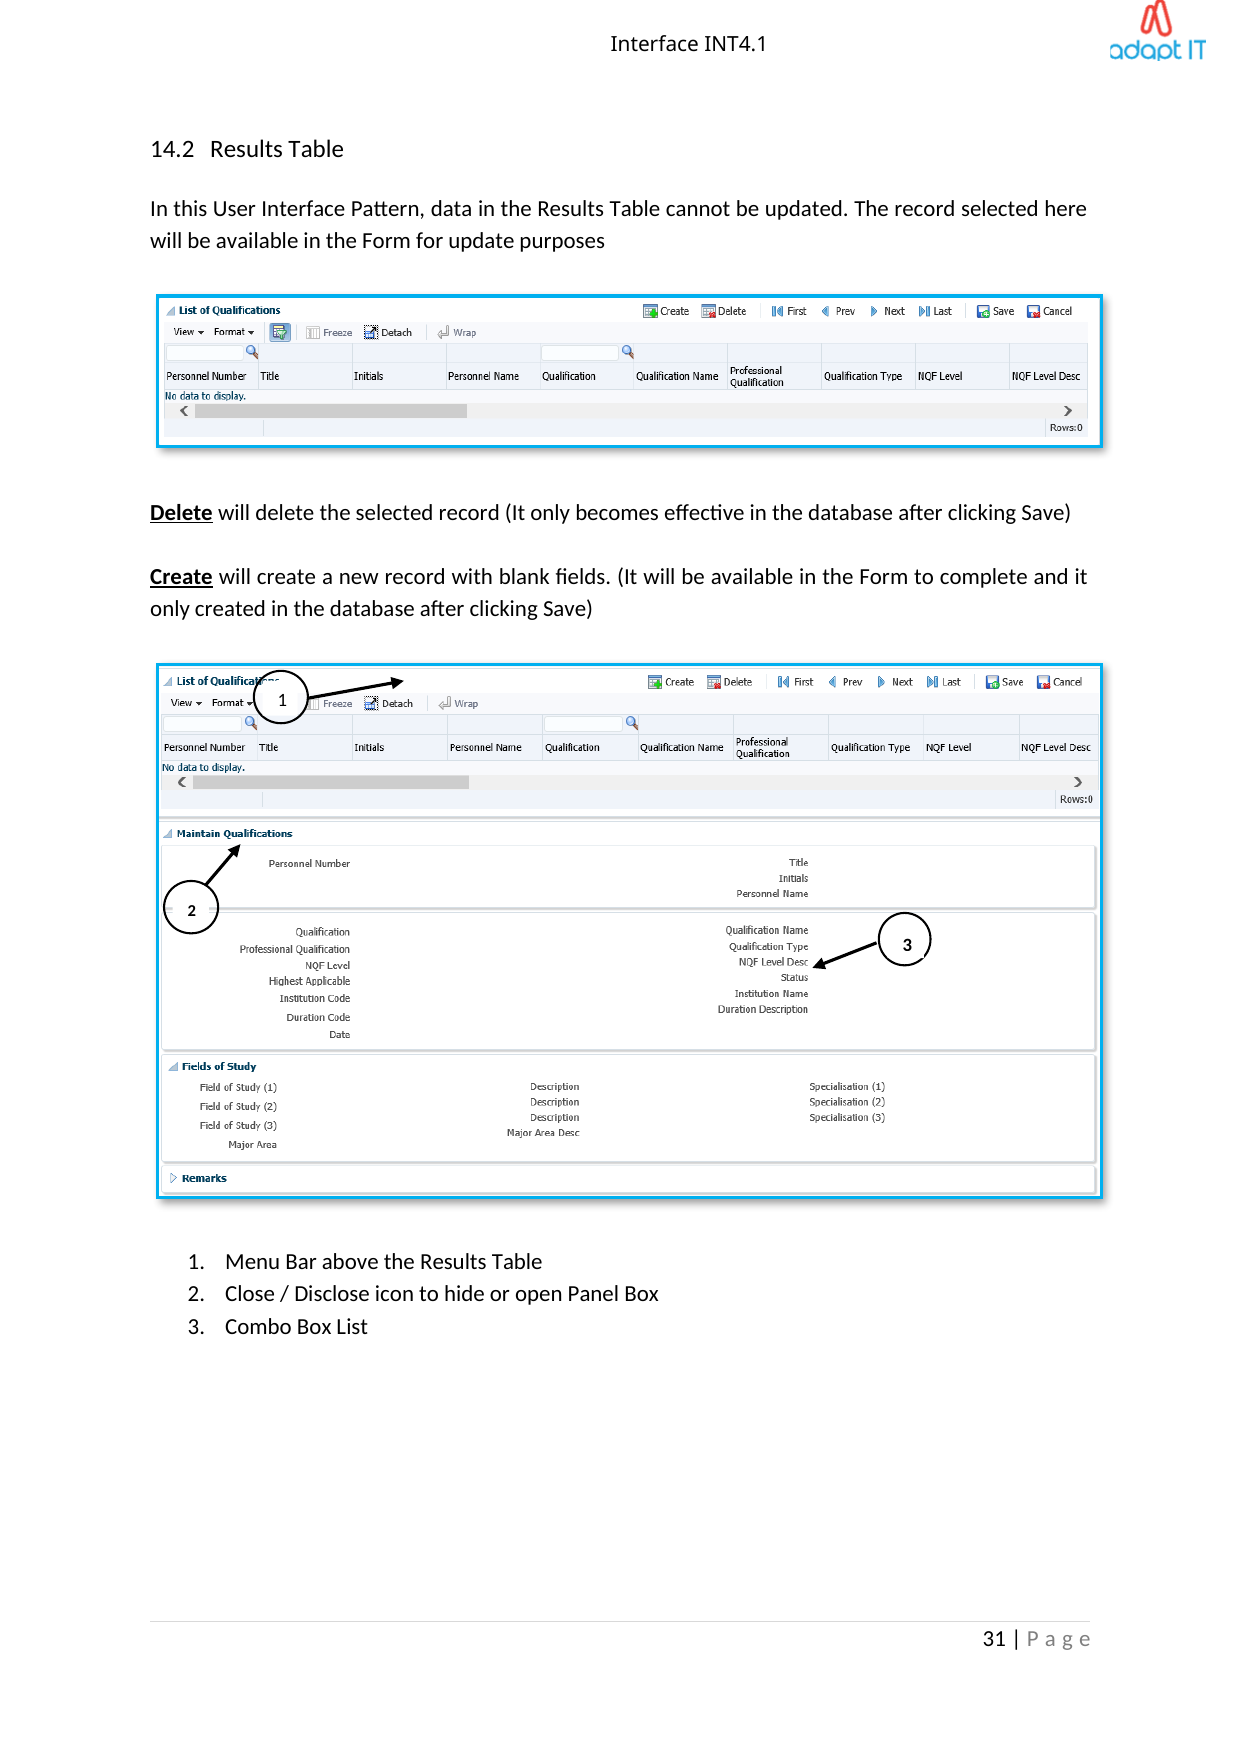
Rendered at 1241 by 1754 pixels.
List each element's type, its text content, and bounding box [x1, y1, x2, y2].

list Close / Disclose icon to hide or open Panel Box [187, 1279, 1090, 1308]
picture [160, 667, 1099, 1195]
picture [1108, 0, 1205, 59]
subtitle Results Table [150, 133, 1090, 163]
text Create will create a new record with blank fields. (It will be available in the Form to complete and it only created in the database after clicking Save) [150, 562, 1090, 622]
text In this User Interface Pattern, data in the Results Table cannot be updated. The record selected here will be available in the Form for update purposes [150, 194, 1090, 254]
picture [160, 299, 1099, 444]
text Delete will delete the selected record (It only becomes effective in the database after clicking Save) [150, 498, 1090, 526]
list Combo Box List [187, 1312, 1090, 1340]
list Menu Bar above the Results Table [187, 1247, 1090, 1275]
